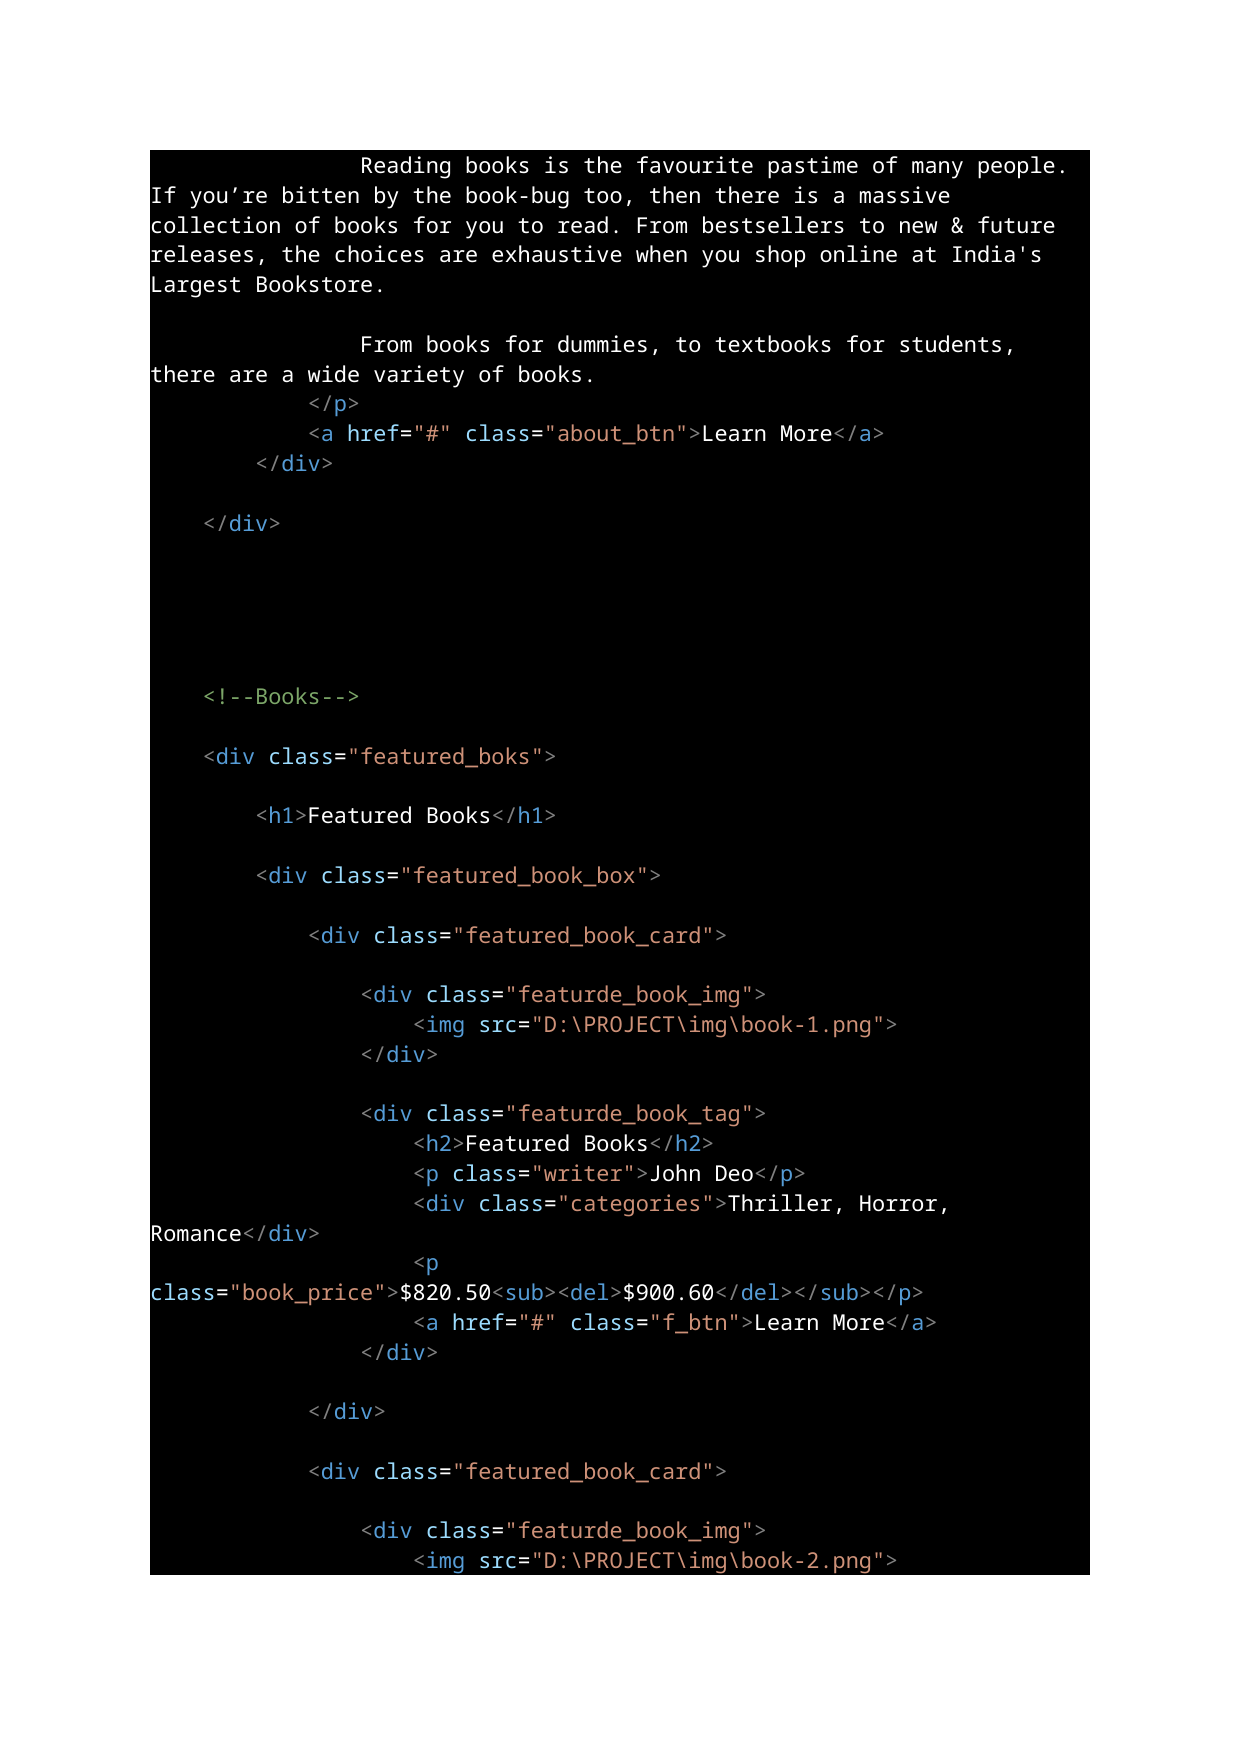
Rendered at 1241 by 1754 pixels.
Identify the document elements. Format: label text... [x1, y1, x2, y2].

text <div class="featured_book_card"> [150, 920, 1090, 949]
text <div class="featured_boks"> [150, 741, 1090, 771]
text </div> [150, 1039, 1090, 1069]
text <p class="writer">John Deo</p> [150, 1158, 1090, 1188]
text <div class="featurde_book_img"> [150, 979, 1090, 1009]
text <img src="D:\PROJECT\img\book-1.png"> [150, 1009, 1090, 1039]
text </div> [150, 507, 1090, 537]
text <div class="featured_book_box"> [150, 860, 1090, 890]
text Reading books is the favourite pastime of many people. If you’re bitten by the book-bug too, then there is a massive collection of books for you to read. From bestsellers to new & future releases, the choices are exhaustive when you shop online at India's Largest Bookstore. [150, 150, 1090, 299]
text <div class="featured_book_card"> [150, 1456, 1090, 1486]
text </div> [150, 1396, 1090, 1426]
text </p> [150, 388, 1090, 418]
text <!--Books--> [150, 681, 1090, 711]
text <h2>Featured Books</h2> [150, 1128, 1090, 1158]
text <h1>Featured Books</h1> [150, 801, 1090, 830]
text <p class="book_price">$820.50<sub><del>$900.60</del></sub></p> [150, 1247, 1090, 1307]
text <div class="featurde_book_img"> [150, 1516, 1090, 1545]
text </div> [150, 1337, 1090, 1367]
text <img src="D:\PROJECT\img\book-2.png"> [150, 1545, 1090, 1575]
text <a href="#" class="f_btn">Learn More</a> [150, 1307, 1090, 1337]
text <div class="categories">Thriller, Horror, Romance</div> [150, 1188, 1090, 1247]
text From books for dummies, to textbooks for students, there are a wide variety of books. [150, 329, 1090, 388]
text <a href="#" class="about_btn">Learn More</a> [150, 418, 1090, 448]
text <div class="featurde_book_tag"> [150, 1098, 1090, 1128]
text </div> [150, 448, 1090, 478]
